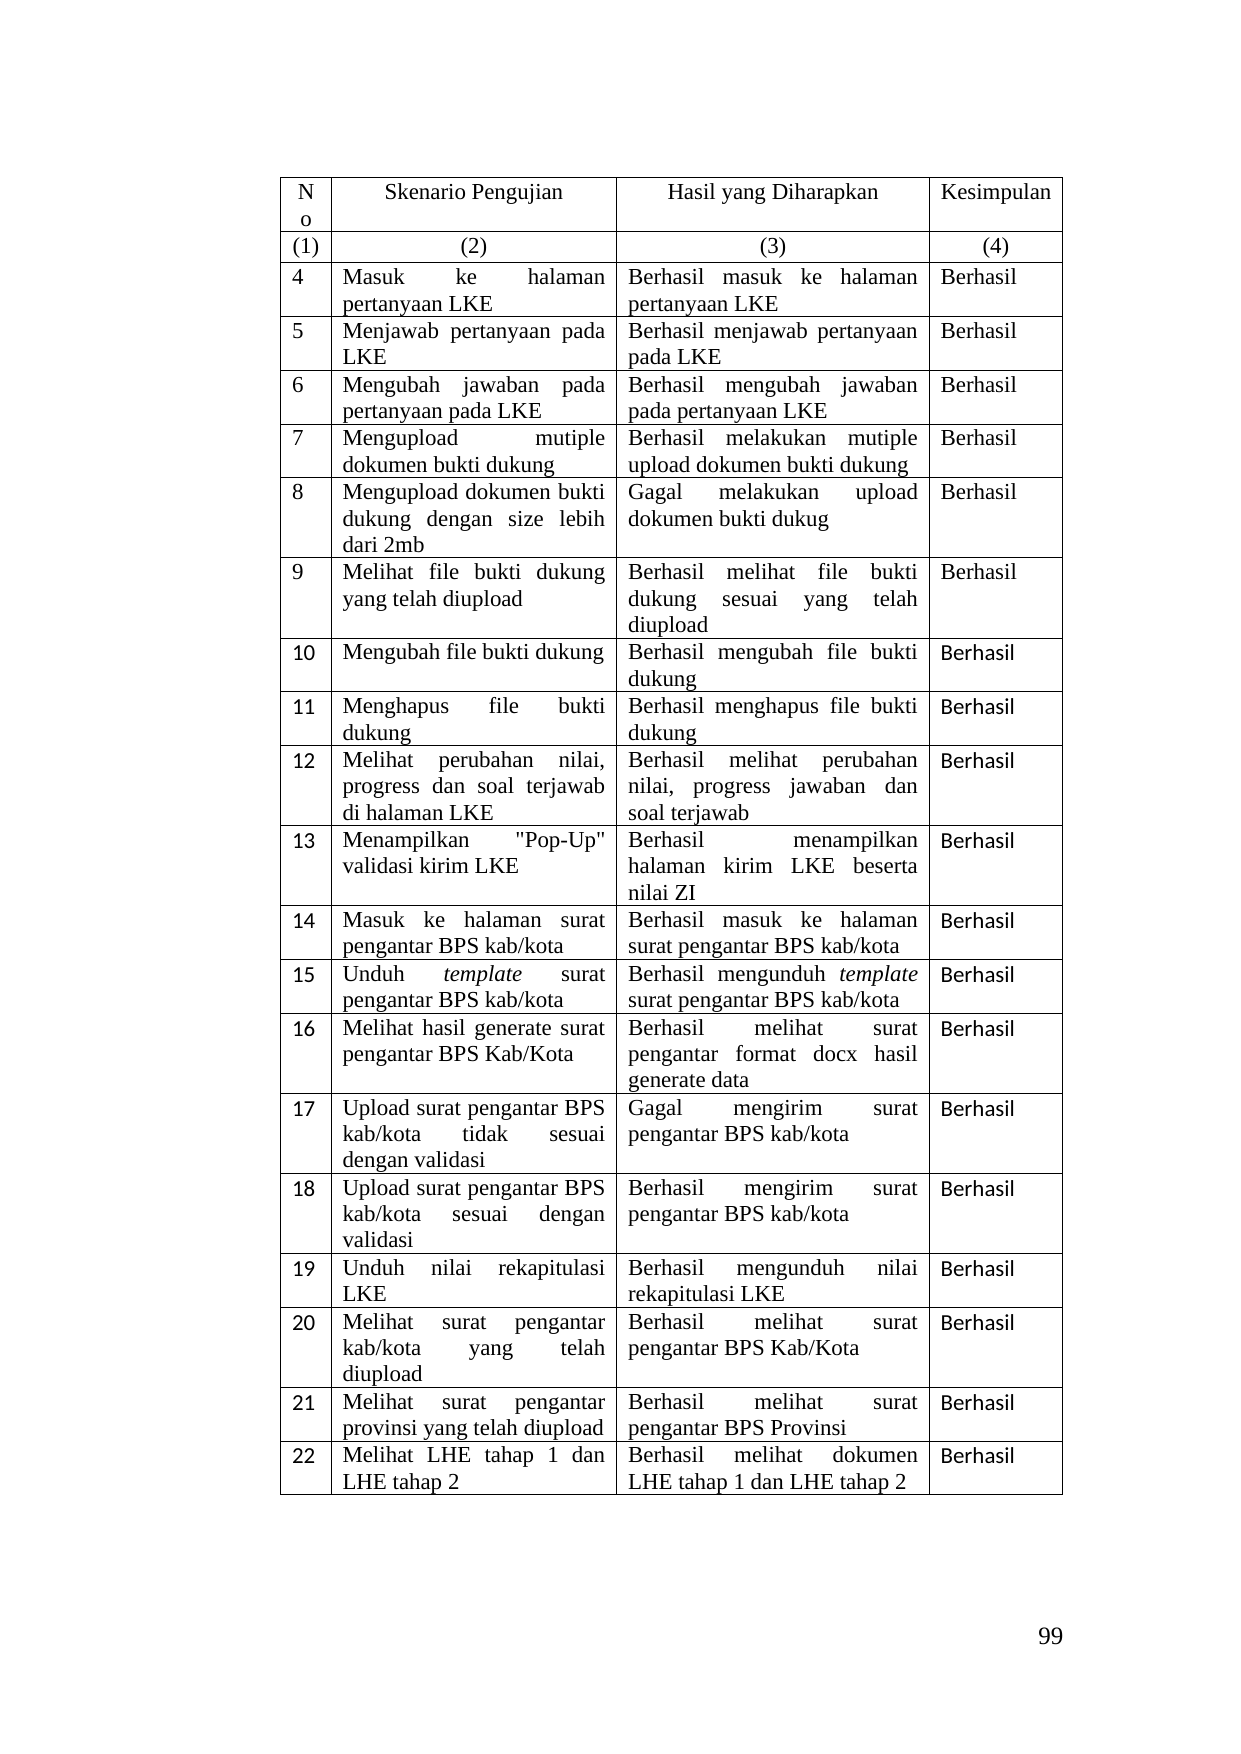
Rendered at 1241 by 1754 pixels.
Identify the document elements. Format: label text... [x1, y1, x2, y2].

table_cell 21 [281, 1388, 331, 1441]
table_cell Berhasil [930, 1174, 1062, 1253]
table_cell Melihat surat pengantar kab/kota yang telah diupload [332, 1308, 616, 1387]
table_cell 6 [281, 371, 331, 423]
table_cell Berhasil melihat perubahan nilai, progress jawaban dan soal terjawab [617, 746, 929, 825]
table_cell Berhasil [930, 1442, 1062, 1494]
table_cell Berhasil [930, 1388, 1062, 1441]
table_cell Melihat perubahan nilai, progress dan soal terjawab di halaman LKE [332, 746, 616, 825]
table_cell 4 [281, 263, 331, 316]
table_cell Gagal mengirim surat pengantar BPS kab/kota [617, 1094, 929, 1173]
table_cell Berhasil [930, 1014, 1062, 1093]
table_cell Berhasil [930, 1094, 1062, 1173]
table_cell Berhasil melihat dokumen LHE tahap 1 dan LHE tahap 2 [617, 1442, 929, 1494]
table_cell Berhasil mengubah file bukti dukung [617, 639, 929, 691]
table_cell Berhasil mengirim surat pengantar BPS kab/kota [617, 1174, 929, 1253]
table_cell 22 [281, 1442, 331, 1494]
table_cell Berhasil [930, 263, 1062, 316]
table_cell Upload surat pengantar BPS kab/kota sesuai dengan validasi [332, 1174, 616, 1253]
table_cell Berhasil [930, 1254, 1062, 1307]
table_cell 15 [281, 960, 331, 1013]
table_cell 18 [281, 1174, 331, 1253]
table_cell Berhasil menampilkan halaman kirim LKE beserta nilai ZI [617, 826, 929, 905]
table_cell 12 [281, 746, 331, 825]
table_cell Menghapus file bukti dukung [332, 692, 616, 745]
table_cell Melihat LHE tahap 1 dan LHE tahap 2 [332, 1442, 616, 1494]
table_cell Berhasil masuk ke halaman surat pengantar BPS kab/kota [617, 906, 929, 959]
table_cell Berhasil [930, 478, 1062, 557]
table_header Skenario Pengujian [332, 178, 616, 231]
table_cell 20 [281, 1308, 331, 1387]
table_cell 17 [281, 1094, 331, 1173]
table_cell Berhasil [930, 425, 1062, 477]
table_cell (4) [930, 232, 1062, 262]
table_cell 11 [281, 692, 331, 745]
table_cell Gagal melakukan upload dokumen bukti dukug [617, 478, 929, 557]
table_cell (1) [281, 232, 331, 262]
table_cell Berhasil mengubah jawaban pada pertanyaan LKE [617, 371, 929, 423]
table_header Kesimpulan [930, 178, 1062, 231]
table_cell Mengubah jawaban pada pertanyaan pada LKE [332, 371, 616, 423]
table_cell (2) [332, 232, 616, 262]
table_cell Berhasil menghapus file bukti dukung [617, 692, 929, 745]
table_cell Berhasil mengunduh nilai rekapitulasi LKE [617, 1254, 929, 1307]
table_cell 14 [281, 906, 331, 959]
table_cell 7 [281, 425, 331, 477]
table_cell 10 [281, 639, 331, 691]
table_cell Berhasil [930, 1308, 1062, 1387]
table_cell Berhasil [930, 371, 1062, 423]
table_cell (3) [617, 232, 929, 262]
table_cell Berhasil [930, 558, 1062, 637]
table_cell Unduh template surat pengantar BPS kab/kota [332, 960, 616, 1013]
table_cell 13 [281, 826, 331, 905]
table_cell Mengupload mutiple dokumen bukti dukung [332, 425, 616, 477]
table_cell Berhasil [930, 317, 1062, 370]
table_cell Berhasil mengunduh template surat pengantar BPS kab/kota [617, 960, 929, 1013]
table_cell Berhasil melakukan mutiple upload dokumen bukti dukung [617, 425, 929, 477]
table_cell Menampilkan "Pop-Up" validasi kirim LKE [332, 826, 616, 905]
table_cell Berhasil [930, 639, 1062, 691]
table_cell 8 [281, 478, 331, 557]
table_cell Berhasil melihat file bukti dukung sesuai yang telah diupload [617, 558, 929, 637]
table_cell Berhasil [930, 746, 1062, 825]
table_cell Berhasil melihat surat pengantar BPS Provinsi [617, 1388, 929, 1441]
table_cell 9 [281, 558, 331, 637]
table_cell Unduh nilai rekapitulasi LKE [332, 1254, 616, 1307]
table_cell Berhasil [930, 826, 1062, 905]
table_cell 19 [281, 1254, 331, 1307]
table_cell Berhasil melihat surat pengantar BPS Kab/Kota [617, 1308, 929, 1387]
table_header No [281, 178, 331, 231]
table_cell 16 [281, 1014, 331, 1093]
table_cell Berhasil menjawab pertanyaan pada LKE [617, 317, 929, 370]
table_cell Melihat hasil generate surat pengantar BPS Kab/Kota [332, 1014, 616, 1093]
table_header Hasil yang Diharapkan [617, 178, 929, 231]
table_cell Berhasil [930, 960, 1062, 1013]
table_cell Melihat file bukti dukung yang telah diupload [332, 558, 616, 637]
table_cell Berhasil masuk ke halaman pertanyaan LKE [617, 263, 929, 316]
table_cell Mengubah file bukti dukung [332, 639, 616, 691]
table_cell Masuk ke halaman pertanyaan LKE [332, 263, 616, 316]
table_cell Berhasil [930, 906, 1062, 959]
table_cell 5 [281, 317, 331, 370]
table_cell Berhasil melihat surat pengantar format docx hasil generate data [617, 1014, 929, 1093]
table_cell Melihat surat pengantar provinsi yang telah diupload [332, 1388, 616, 1441]
table_cell Menjawab pertanyaan pada LKE [332, 317, 616, 370]
table_cell Mengupload dokumen bukti dukung dengan size lebih dari 2mb [332, 478, 616, 557]
table_cell Berhasil [930, 692, 1062, 745]
table_cell Upload surat pengantar BPS kab/kota tidak sesuai dengan validasi [332, 1094, 616, 1173]
table_cell Masuk ke halaman surat pengantar BPS kab/kota [332, 906, 616, 959]
